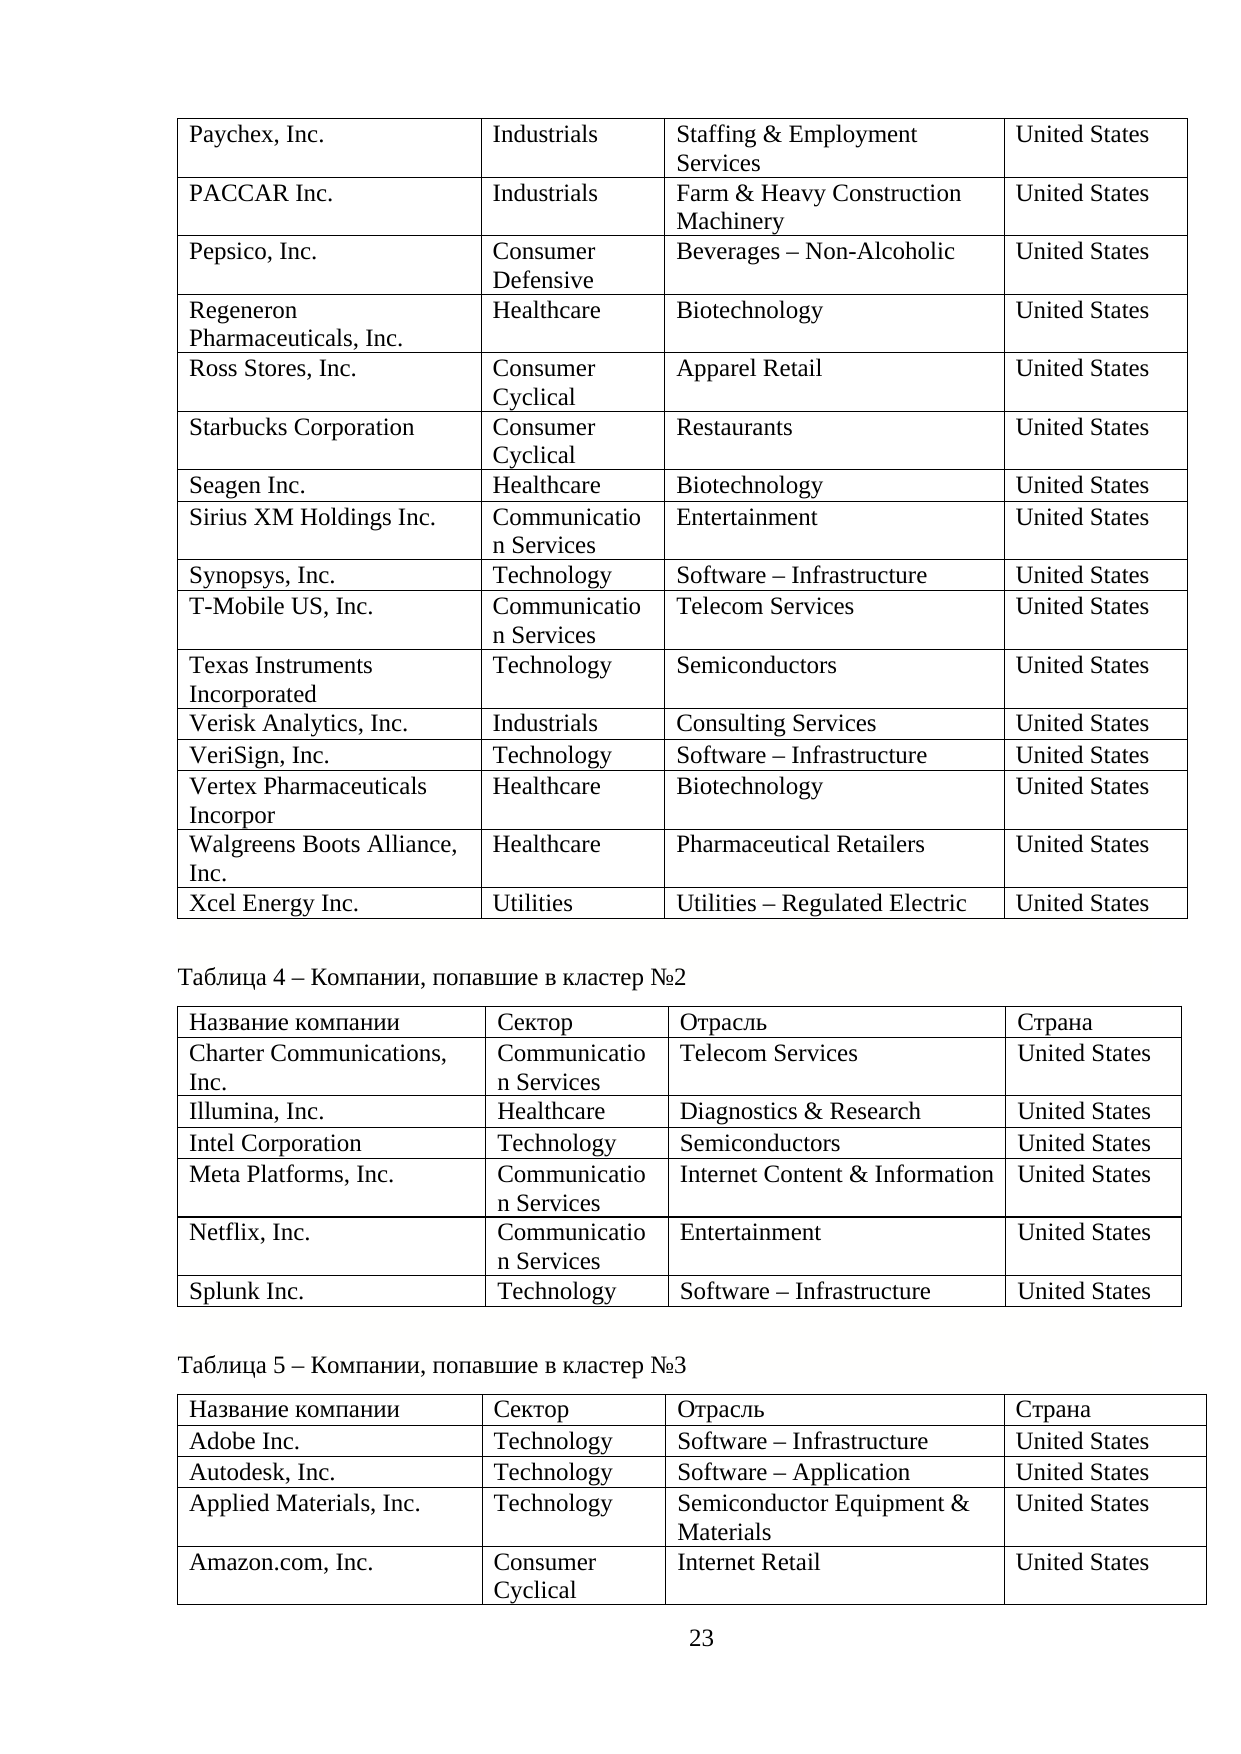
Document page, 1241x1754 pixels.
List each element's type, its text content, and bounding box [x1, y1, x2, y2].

table_header Страна [1006, 1007, 1181, 1037]
table_cell Walgreens Boots Alliance, Inc. [178, 830, 481, 887]
table_cell United States [1005, 1547, 1206, 1604]
table_cell Restaurants [665, 412, 1004, 469]
table_header Страна [1005, 1395, 1206, 1425]
table_cell Beverages – Non-Alcoholic [665, 236, 1004, 294]
table_cell Industrials [482, 119, 664, 177]
table_cell Intel Corporation [178, 1128, 485, 1158]
table_cell United States [1006, 1218, 1181, 1275]
table_cell Vertex Pharmaceuticals Incorpor [178, 771, 481, 828]
table_cell United States [1006, 1096, 1181, 1127]
table_cell Communication Services [486, 1038, 668, 1095]
table_cell United States [1006, 1276, 1181, 1306]
table_cell Biotechnology [665, 295, 1004, 352]
table_cell Consulting Services [665, 709, 1004, 739]
table_cell Pharmaceutical Retailers [665, 830, 1004, 887]
text Таблица 4 – Компании, попавшие в кластер №2 [177, 962, 1152, 991]
table_cell United States [1005, 650, 1187, 707]
table_cell United States [1006, 1038, 1181, 1095]
table_cell United States [1005, 709, 1187, 739]
table_cell United States [1005, 1426, 1206, 1456]
table_cell United States [1005, 1488, 1206, 1546]
table_cell United States [1005, 591, 1187, 649]
table_cell Charter Communications, Inc. [178, 1038, 485, 1095]
table_cell Communication Services [486, 1218, 668, 1275]
table_cell Adobe Inc. [178, 1426, 482, 1456]
table_cell United States [1005, 502, 1187, 559]
table_cell United States [1005, 295, 1187, 352]
table_cell Technology [486, 1276, 668, 1306]
table_cell Technology [482, 560, 664, 590]
table_cell Industrials [482, 709, 664, 739]
table_cell Semiconductor Equipment & Materials [666, 1488, 1004, 1546]
table_cell Internet Content & Information [669, 1159, 1005, 1216]
table_cell Healthcare [482, 830, 664, 887]
table_header Отрасль [669, 1007, 1005, 1037]
table_cell Paychex, Inc. [178, 119, 481, 177]
table_cell Semiconductors [669, 1128, 1005, 1158]
table_cell T-Mobile US, Inc. [178, 591, 481, 649]
table_cell United States [1005, 560, 1187, 590]
table_cell United States [1005, 236, 1187, 294]
table_cell Staffing & Employment Services [665, 119, 1004, 177]
table_cell Biotechnology [665, 470, 1004, 501]
table_cell Applied Materials, Inc. [178, 1488, 482, 1546]
table_cell Meta Platforms, Inc. [178, 1159, 485, 1216]
table_header Название компании [178, 1007, 485, 1037]
table_cell Software – Infrastructure [666, 1426, 1004, 1456]
table_cell Entertainment [665, 502, 1004, 559]
table_cell Synopsys, Inc. [178, 560, 481, 590]
table_header Сектор [483, 1395, 665, 1425]
table_cell Healthcare [482, 470, 664, 501]
table_cell Ross Stores, Inc. [178, 353, 481, 411]
table_cell United States [1005, 470, 1187, 501]
table_cell Technology [483, 1488, 665, 1546]
table_cell Xcel Energy Inc. [178, 888, 481, 918]
table_cell Software – Infrastructure [665, 740, 1004, 770]
table_cell Starbucks Corporation [178, 412, 481, 469]
table_cell Texas Instruments Incorporated [178, 650, 481, 707]
table_cell United States [1005, 1457, 1206, 1487]
table_cell Diagnostics & Research [669, 1096, 1005, 1127]
table_cell United States [1005, 412, 1187, 469]
text Таблица 5 – Компании, попавшие в кластер №3 [177, 1350, 1152, 1379]
table_cell Consumer Defensive [482, 236, 664, 294]
table_cell Regeneron Pharmaceuticals, Inc. [178, 295, 481, 352]
table_cell Netflix, Inc. [178, 1218, 485, 1275]
table_cell United States [1005, 888, 1187, 918]
table_cell United States [1006, 1159, 1181, 1216]
table_cell United States [1005, 771, 1187, 828]
table_cell Industrials [482, 178, 664, 235]
table_cell Consumer Cyclical [482, 353, 664, 411]
table_cell Sirius XM Holdings Inc. [178, 502, 481, 559]
table_cell Farm & Heavy Construction Machinery [665, 178, 1004, 235]
table_cell Technology [482, 740, 664, 770]
table_cell Technology [482, 650, 664, 707]
table_cell Apparel Retail [665, 353, 1004, 411]
table_cell Telecom Services [669, 1038, 1005, 1095]
table_header Название компании [178, 1395, 482, 1425]
table_cell Telecom Services [665, 591, 1004, 649]
table_cell Amazon.com, Inc. [178, 1547, 482, 1604]
table_cell Biotechnology [665, 771, 1004, 828]
table_cell United States [1006, 1128, 1181, 1158]
table_cell Technology [483, 1426, 665, 1456]
table_cell Technology [486, 1128, 668, 1158]
table_cell Healthcare [482, 295, 664, 352]
table_cell Pepsico, Inc. [178, 236, 481, 294]
table_cell VeriSign, Inc. [178, 740, 481, 770]
table_cell Communication Services [482, 502, 664, 559]
table_cell Utilities [482, 888, 664, 918]
table_cell Consumer Cyclical [482, 412, 664, 469]
table_cell Communication Services [482, 591, 664, 649]
table_cell Software – Infrastructure [669, 1276, 1005, 1306]
table_header Отрасль [666, 1395, 1004, 1425]
table_cell Illumina, Inc. [178, 1096, 485, 1127]
table_cell United States [1005, 740, 1187, 770]
table_cell Autodesk, Inc. [178, 1457, 482, 1487]
table_cell Technology [483, 1457, 665, 1487]
table_cell United States [1005, 178, 1187, 235]
table_cell Seagen Inc. [178, 470, 481, 501]
table_cell Consumer Cyclical [483, 1547, 665, 1604]
table_cell Internet Retail [666, 1547, 1004, 1604]
table_cell Semiconductors [665, 650, 1004, 707]
table_cell Software – Infrastructure [665, 560, 1004, 590]
table_cell Splunk Inc. [178, 1276, 485, 1306]
table_cell Verisk Analytics, Inc. [178, 709, 481, 739]
table_cell Utilities – Regulated Electric [665, 888, 1004, 918]
table_cell Healthcare [486, 1096, 668, 1127]
table_cell Software – Application [666, 1457, 1004, 1487]
table_cell Entertainment [669, 1218, 1005, 1275]
table_cell Healthcare [482, 771, 664, 828]
table_cell Communication Services [486, 1159, 668, 1216]
table_cell United States [1005, 119, 1187, 177]
table_header Сектор [486, 1007, 668, 1037]
table_cell United States [1005, 353, 1187, 411]
table_cell United States [1005, 830, 1187, 887]
table_cell PACCAR Inc. [178, 178, 481, 235]
